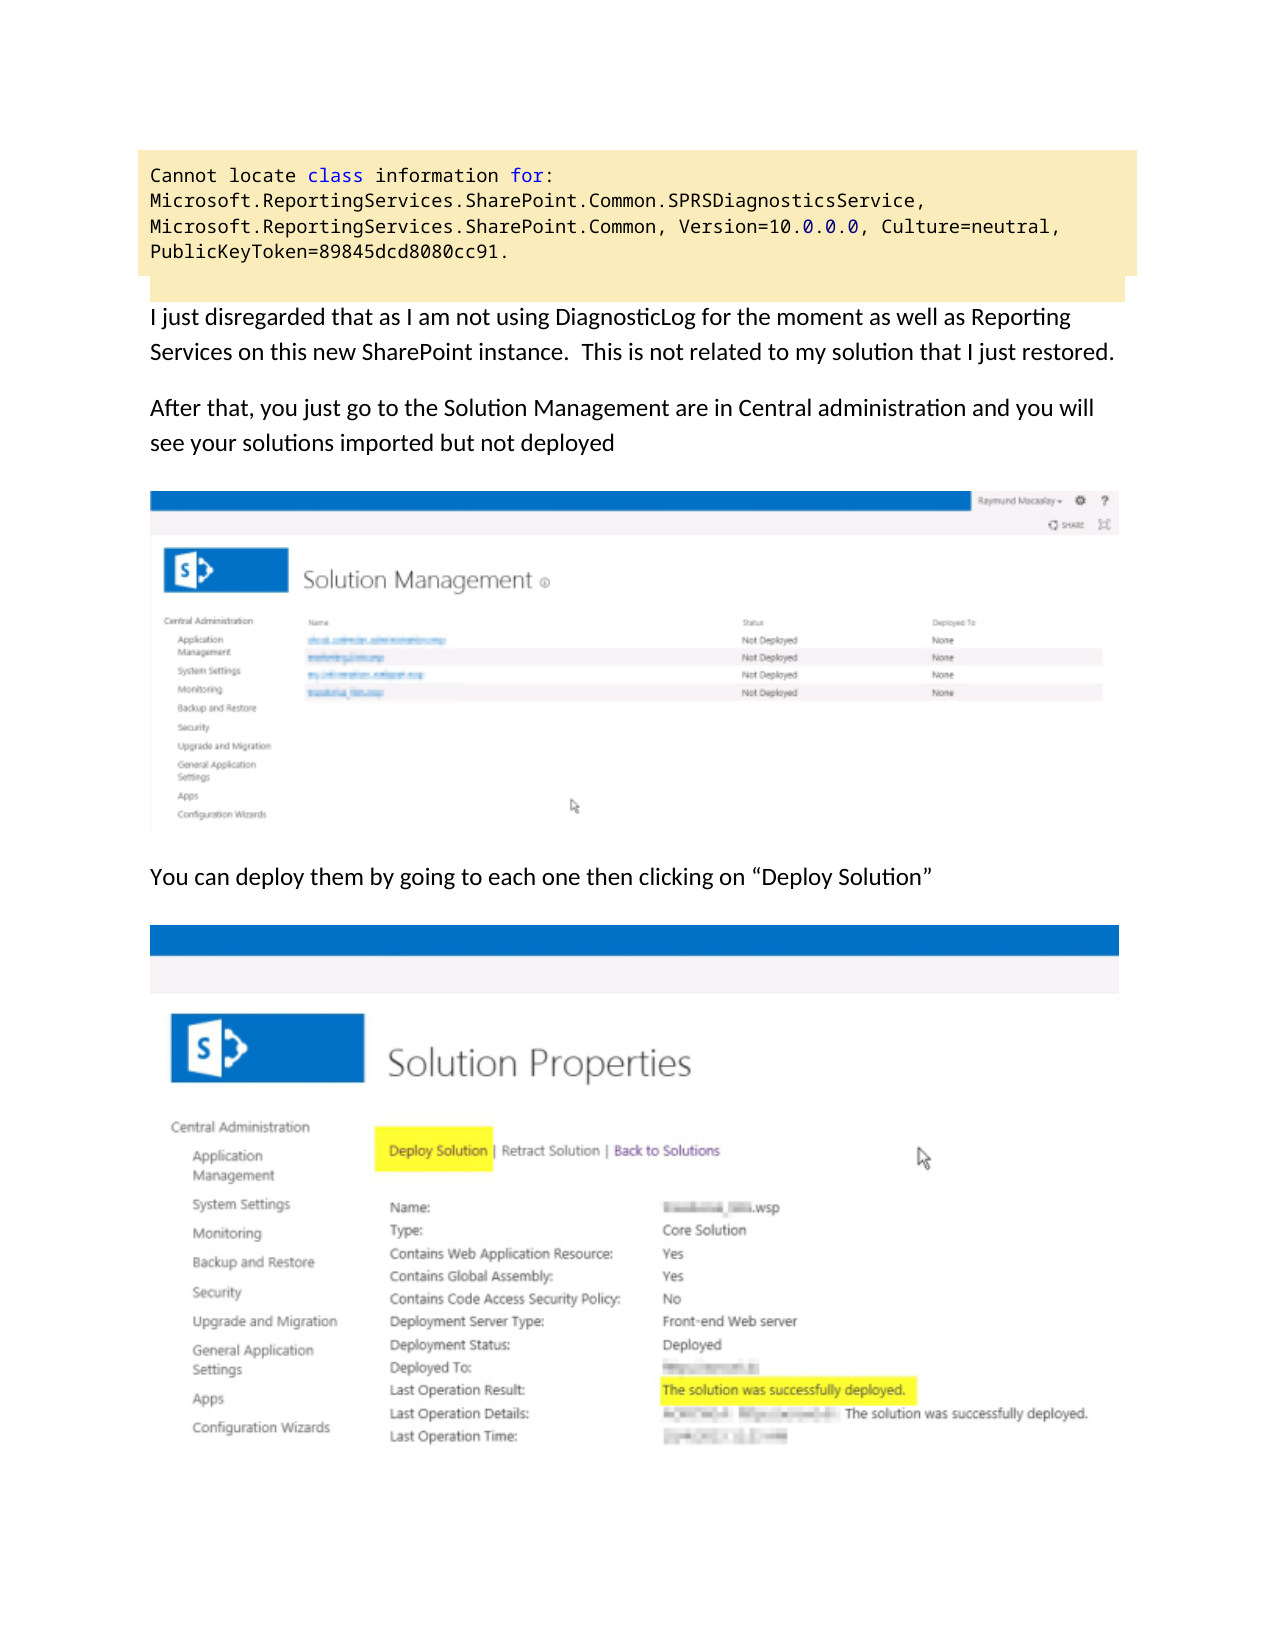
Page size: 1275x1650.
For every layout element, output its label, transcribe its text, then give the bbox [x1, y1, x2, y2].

text I just disregarded that as I am not using DiagnosticLog for the moment as well as Reporting Services on this new SharePoint instance. This is not related to my solution that I just restored. [150, 302, 1125, 367]
text After that, you just go to the Solution Management are in Central administration and you will see your solutions imported but not deployed [150, 392, 1125, 458]
text You can deploy them by going to each one then clicking on “Deploy Solution” [150, 861, 1125, 892]
text Cannot locate class information for: Microsoft.ReportingServices.SharePoint.Common.SPRSDiagnosticsService, Microsoft.ReportingServices.SharePoint.Common, Version=10.0.0.0, Culture=neutral, PublicKeyToken=89845dcd8080cc91. [140, 152, 1135, 274]
picture [150, 491, 1119, 833]
picture [150, 925, 1119, 1481]
